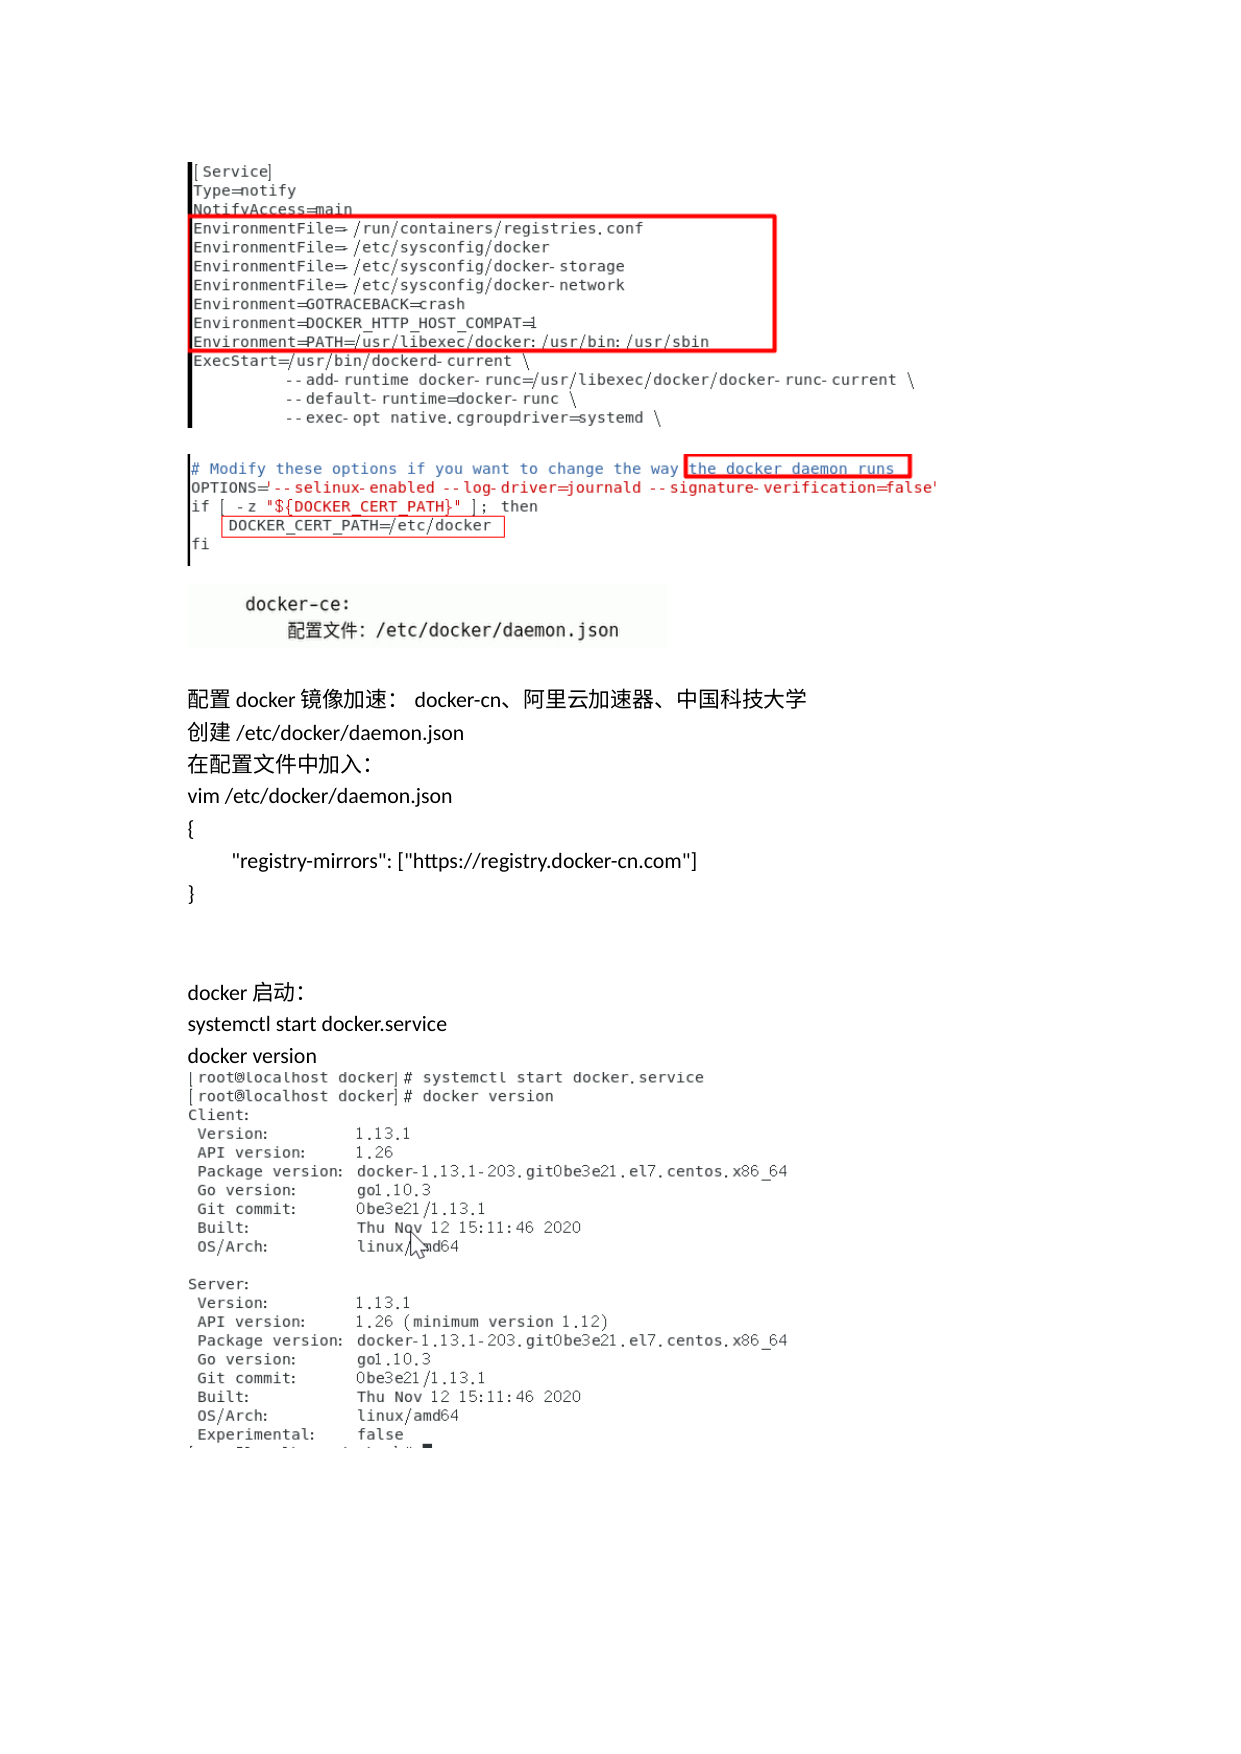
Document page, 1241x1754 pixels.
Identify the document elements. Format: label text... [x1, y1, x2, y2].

list systemctl start docker.service [187, 1007, 1053, 1039]
picture [187, 162, 1039, 428]
list docker启动： [187, 974, 1053, 1007]
picture [187, 454, 949, 566]
list "registry-mirrors": ["https://registry.docker-cn.com"] [187, 844, 1053, 877]
list docker version [187, 1039, 1053, 1072]
list 配置docker镜像加速： docker-cn、阿里云加速器、中国科技大学 [187, 682, 1053, 714]
list } [187, 877, 1053, 909]
picture [187, 1072, 821, 1448]
list 创建 /etc/docker/daemon.json [187, 714, 1053, 747]
list { [187, 812, 1053, 844]
picture [187, 584, 667, 648]
list 在配置文件中加入： [187, 747, 1053, 779]
list vim /etc/docker/daemon.json [187, 779, 1053, 812]
